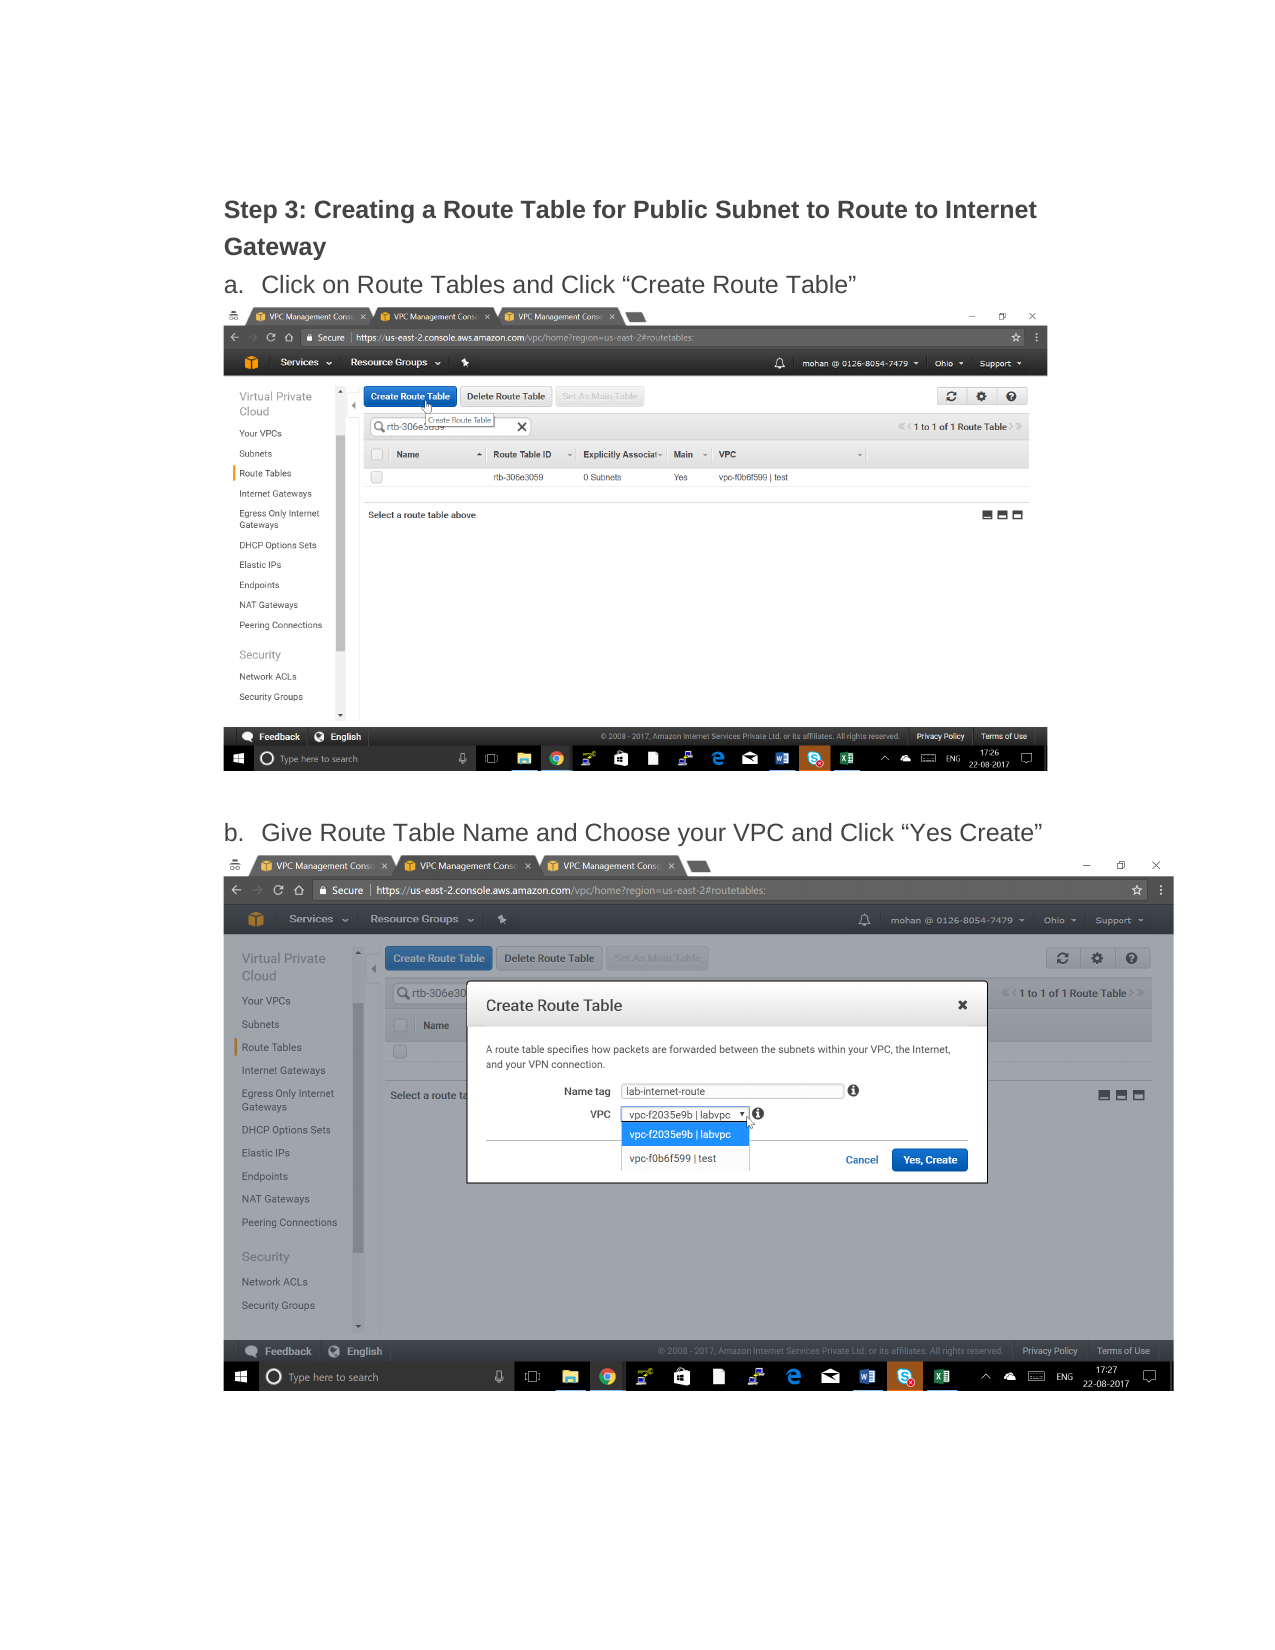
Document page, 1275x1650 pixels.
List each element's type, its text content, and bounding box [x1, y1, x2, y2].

text Step 3: Creating a Route Table for Public Subnet to Route to Internet Gateway [223, 196, 1118, 261]
list Click on Route Tables and Click “Create Route Table” [223, 270, 1118, 298]
list Give Route Table Name and Choose your VPC and Click “Yes Create” [223, 818, 1118, 847]
picture [223, 307, 1048, 771]
picture [223, 855, 1174, 1391]
